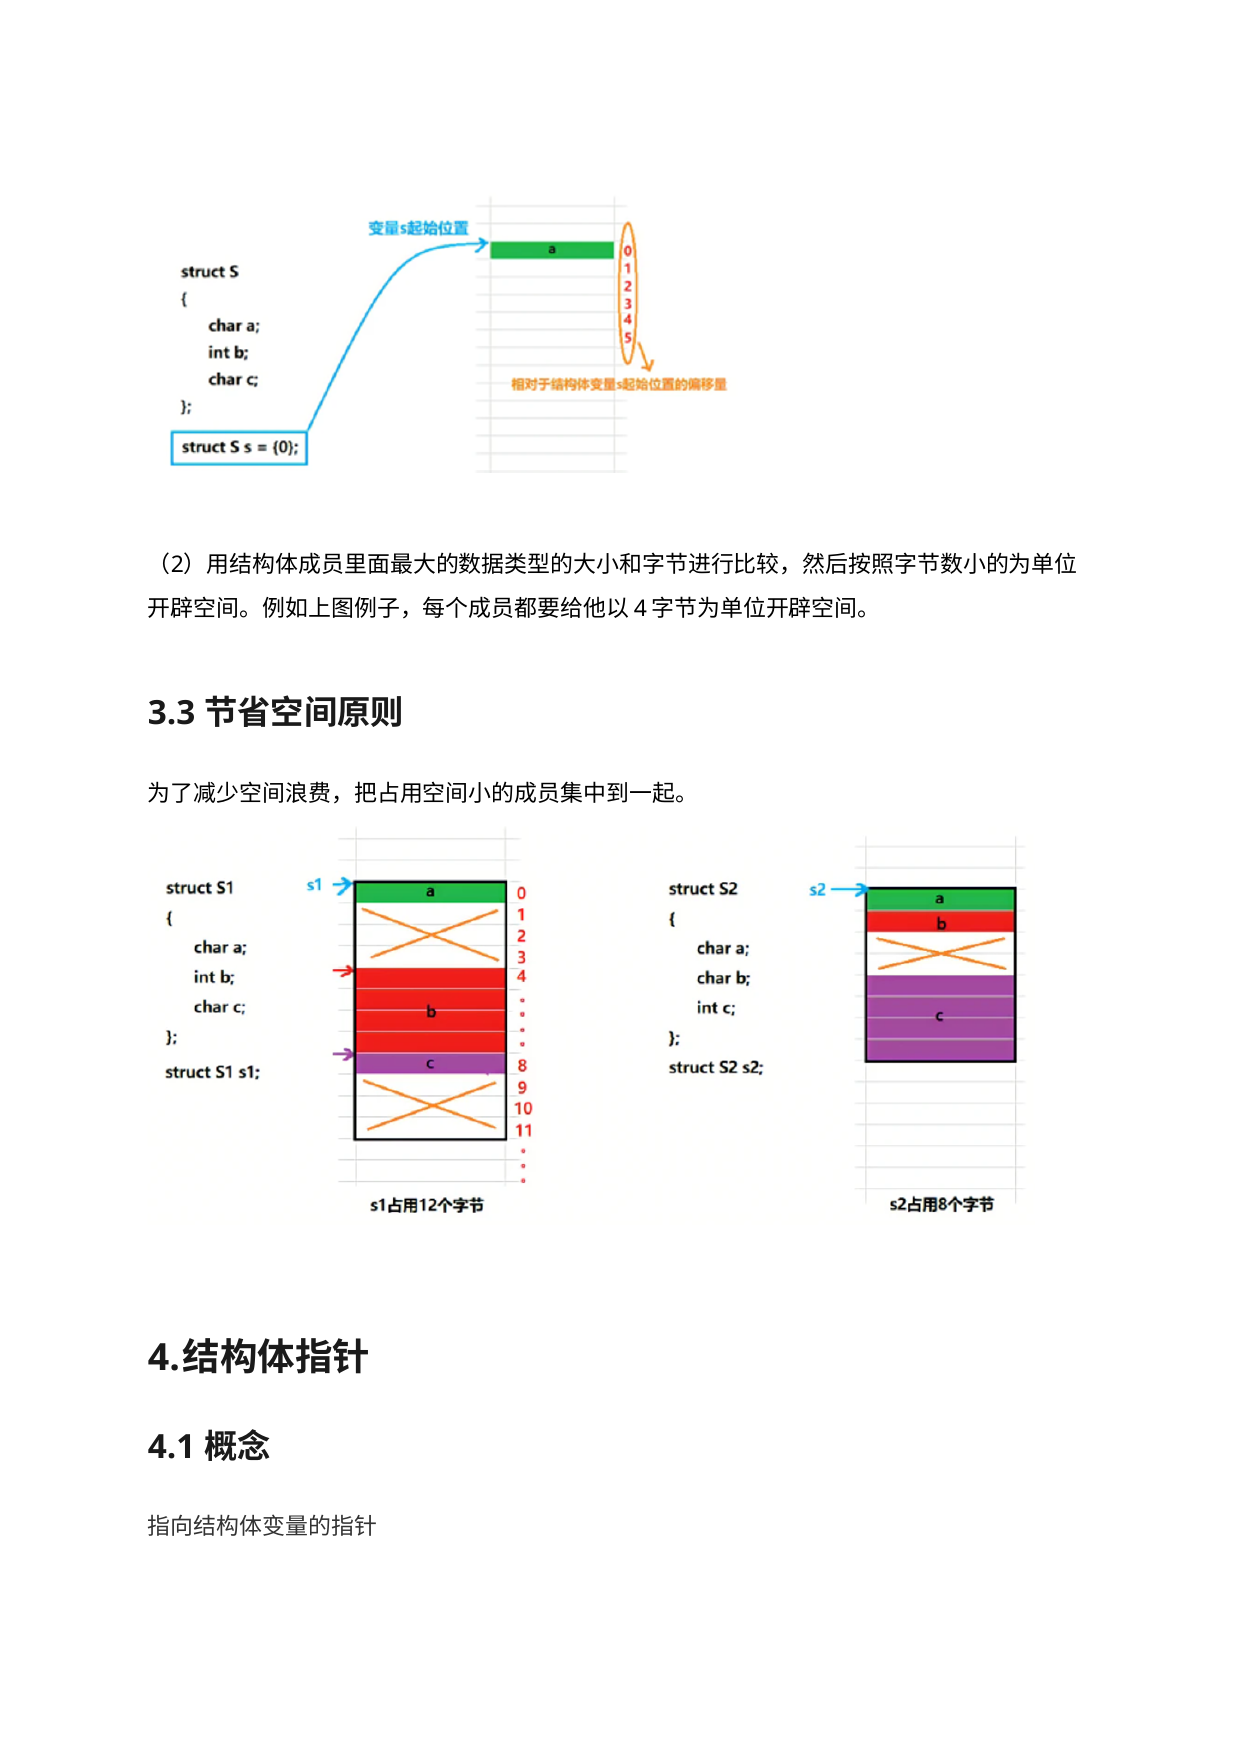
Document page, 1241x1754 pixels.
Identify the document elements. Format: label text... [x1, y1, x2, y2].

text 指向结构体变量的指针 [148, 1508, 1093, 1541]
picture [147, 188, 752, 484]
text 为了减少空间浪费，把占用空间小的成员集中到一起。 [148, 774, 1093, 808]
subtitle 4.1 概念 [148, 1420, 1093, 1468]
picture [147, 823, 1035, 1225]
subtitle 结构体指针 [148, 1327, 1093, 1382]
subtitle 3.3 节省空间原则 [148, 686, 1093, 734]
text （2）用结构体成员里面最大的数据类型的大小和字节进行比较，然后按照字节数小的为单位开辟空间。例如上图例子，每个成员都要给他以4字节为单位开辟空间。 [148, 546, 1093, 623]
